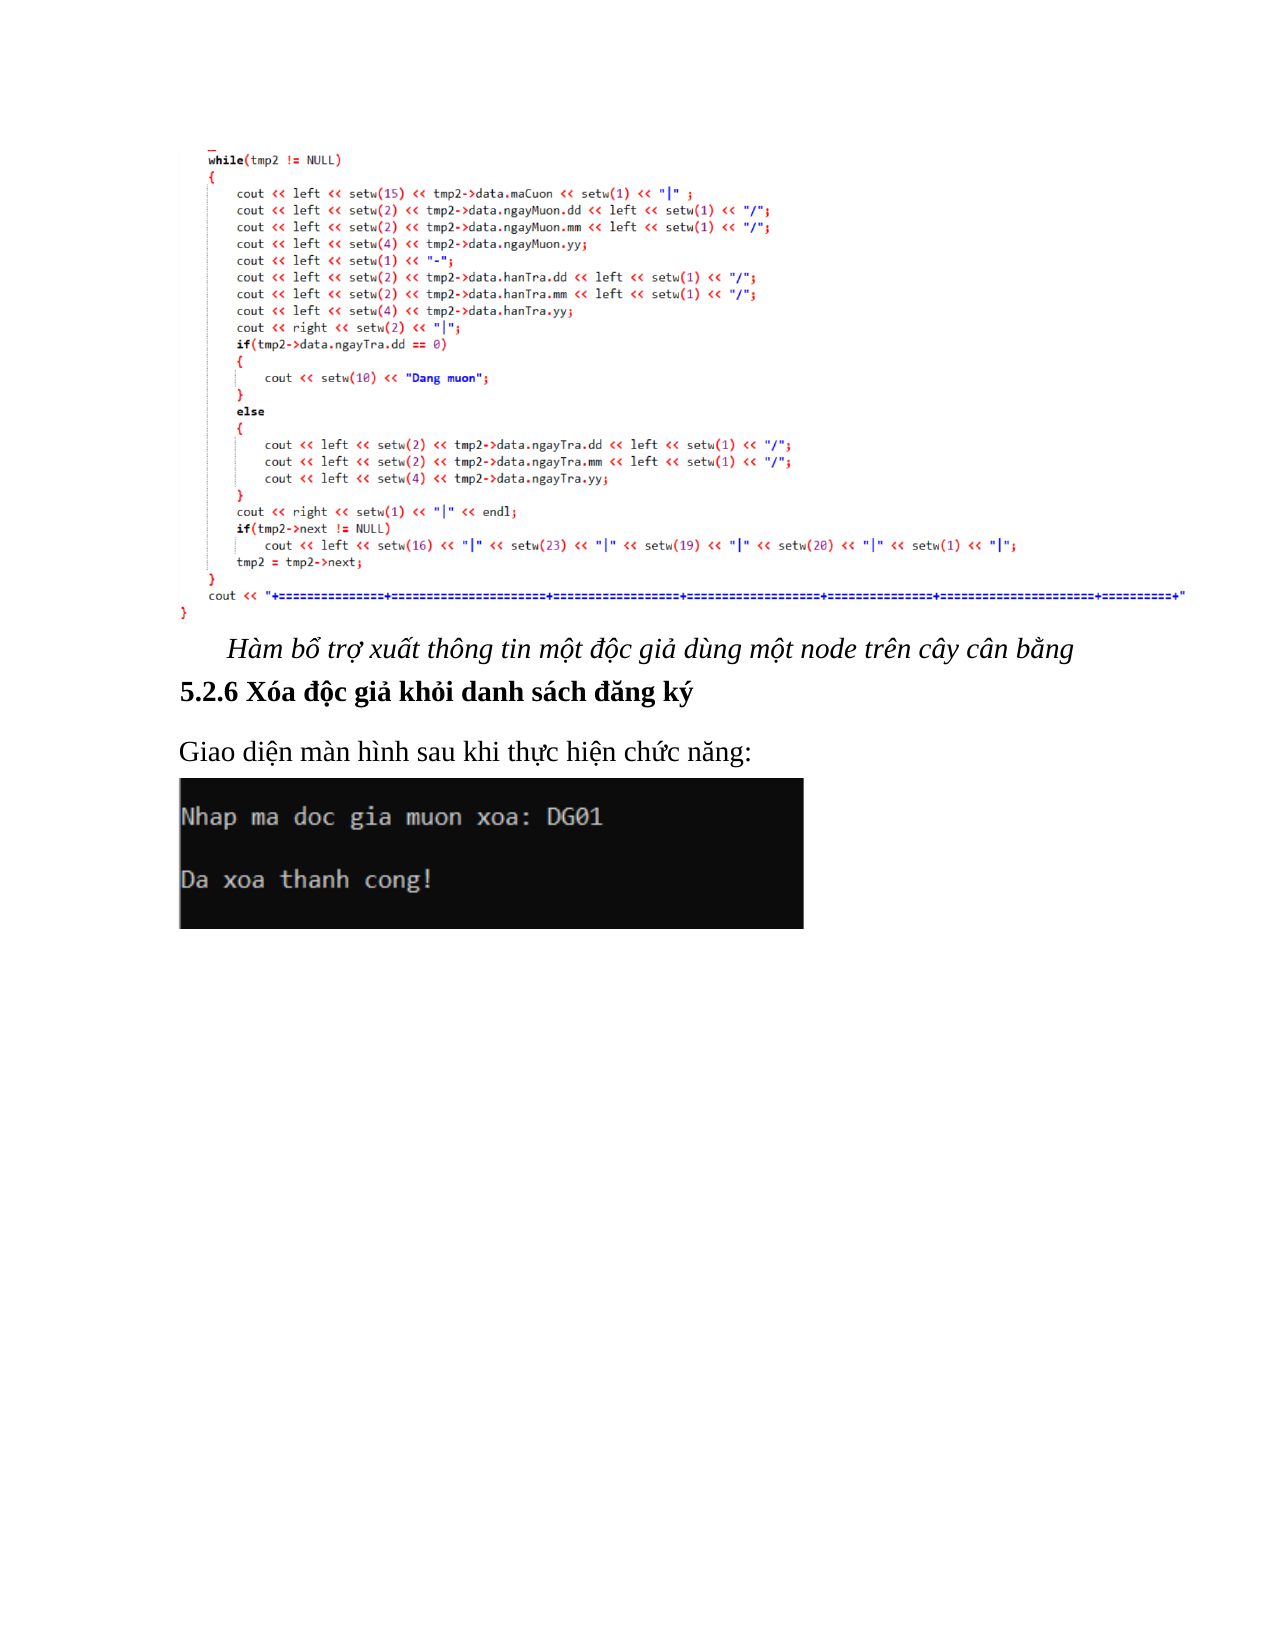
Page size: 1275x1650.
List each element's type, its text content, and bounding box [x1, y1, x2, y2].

text Giao diện màn hình sau khi thực hiện chức năng: [178, 734, 1125, 768]
picture [178, 150, 1189, 621]
text 5.2.6 Xóa độc giả khỏi danh sách đăng ký [180, 674, 1125, 708]
picture [178, 778, 804, 929]
text Hàm bổ trợ xuất thông tin một độc giả dùng một node trên cây cân bằng [178, 631, 1125, 664]
